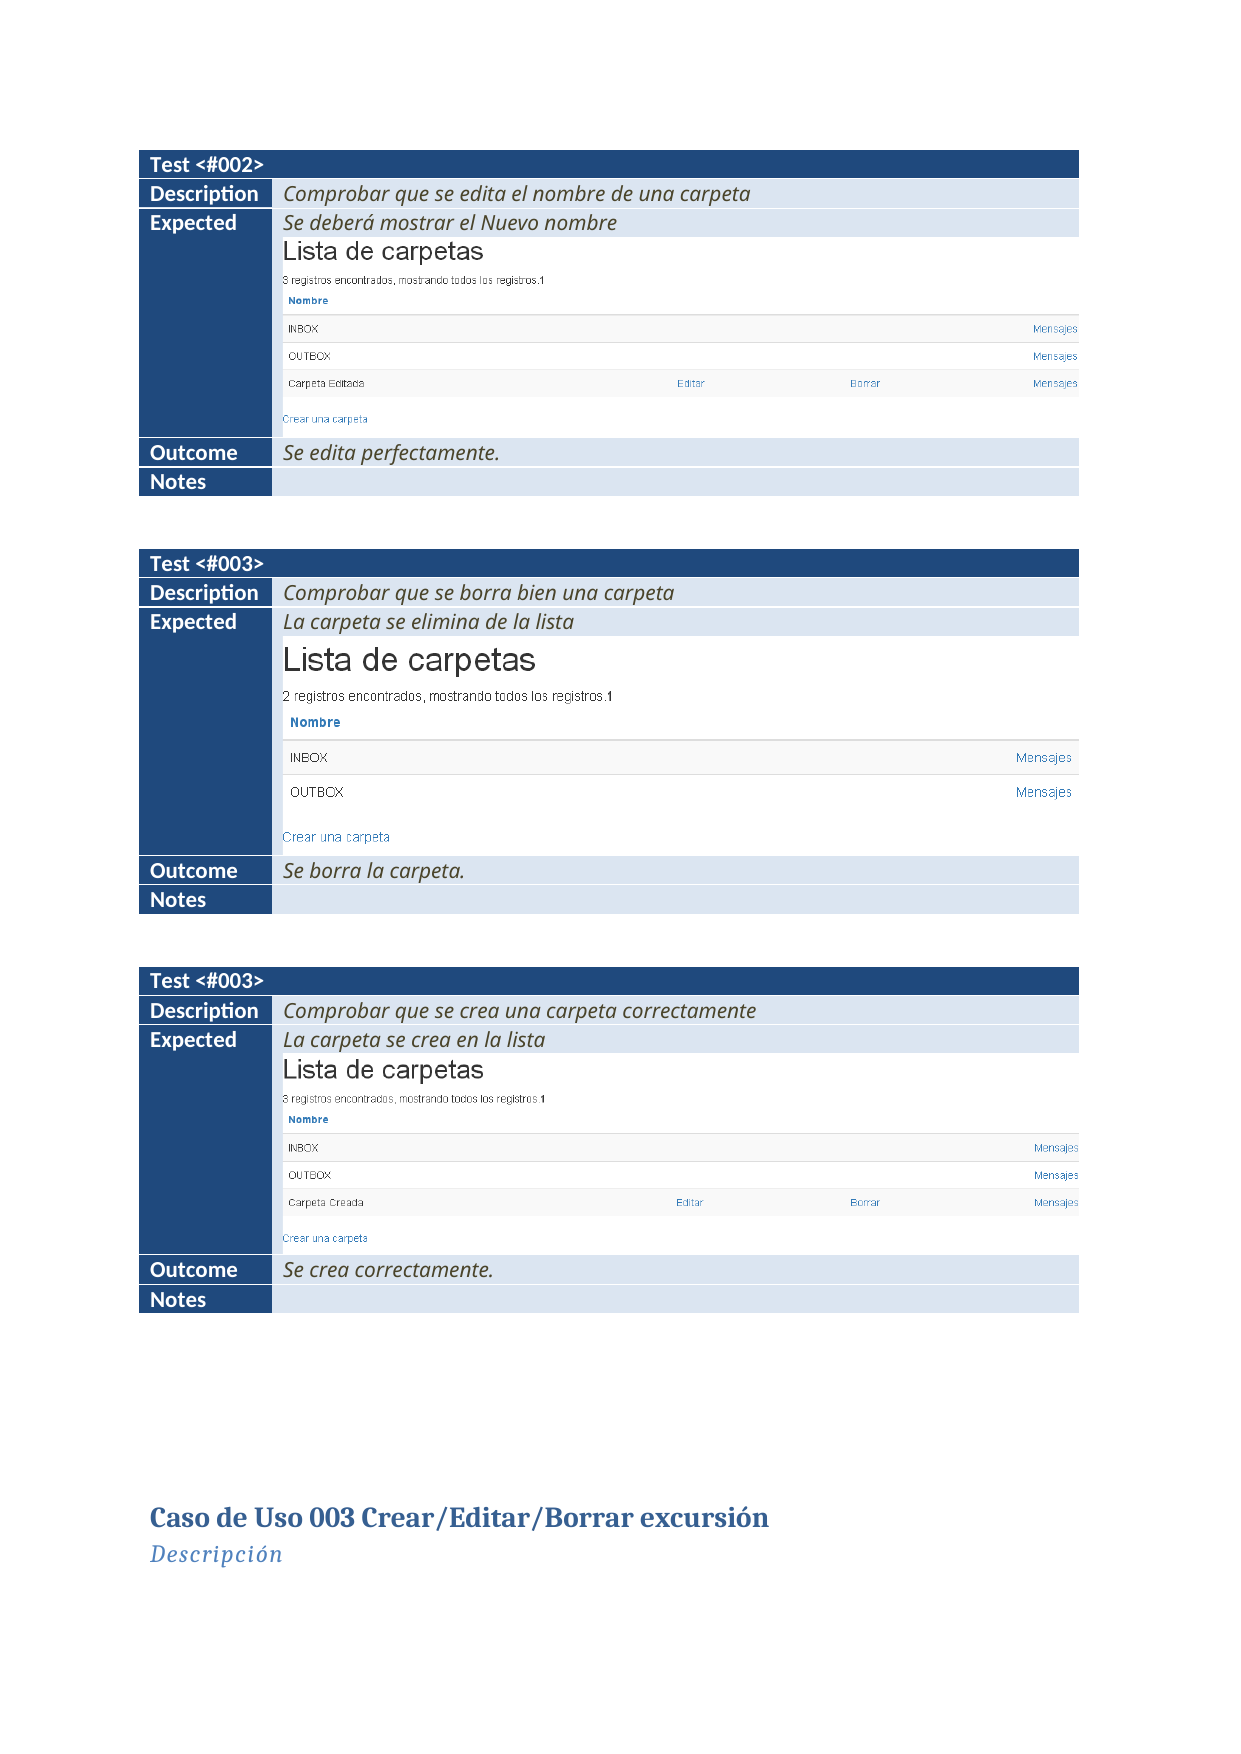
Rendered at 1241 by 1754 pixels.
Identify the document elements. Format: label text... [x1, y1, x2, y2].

table_cell Expected [139, 1025, 272, 1254]
table_header Test <#003> [139, 967, 1079, 995]
table_cell Description [139, 996, 272, 1024]
table_cell Notes [139, 1285, 272, 1313]
table_cell Outcome [139, 856, 272, 884]
table_cell [272, 1285, 1079, 1313]
table_cell Comprobar que se borra bien una carpeta [272, 578, 1079, 606]
table_cell Se crea correctamente. [272, 1255, 1079, 1284]
table_cell La carpeta se elimina de la lista [272, 608, 1079, 855]
table_cell Expected [139, 209, 272, 437]
table_cell Se deberá mostrar el Nuevo nombre [272, 209, 1079, 437]
subtitle Descripción [150, 1540, 1090, 1569]
table_cell Description [139, 179, 272, 207]
picture [282, 237, 1079, 437]
table_cell Expected [139, 608, 272, 855]
table_cell Outcome [139, 438, 272, 466]
table_cell Notes [139, 885, 272, 914]
table_cell Description [139, 578, 272, 606]
picture [282, 636, 1079, 855]
table_cell Se edita perfectamente. [272, 438, 1079, 466]
picture [282, 1053, 1079, 1255]
table_header Test <#003> [139, 549, 1079, 577]
table_cell La carpeta se crea en la lista [272, 1025, 1079, 1254]
table_cell Se borra la carpeta. [272, 856, 1079, 884]
table_cell Comprobar que se edita el nombre de una carpeta [272, 179, 1079, 207]
table_cell Comprobar que se crea una carpeta correctamente [272, 996, 1079, 1024]
table_cell [272, 885, 1079, 914]
table_cell Outcome [139, 1255, 272, 1284]
table_cell [272, 468, 1079, 496]
table_cell Notes [139, 468, 272, 496]
subtitle Caso de Uso 003 Crear/Editar/Borrar excursión [150, 1501, 1090, 1535]
table_header Test <#002> [139, 150, 1079, 178]
